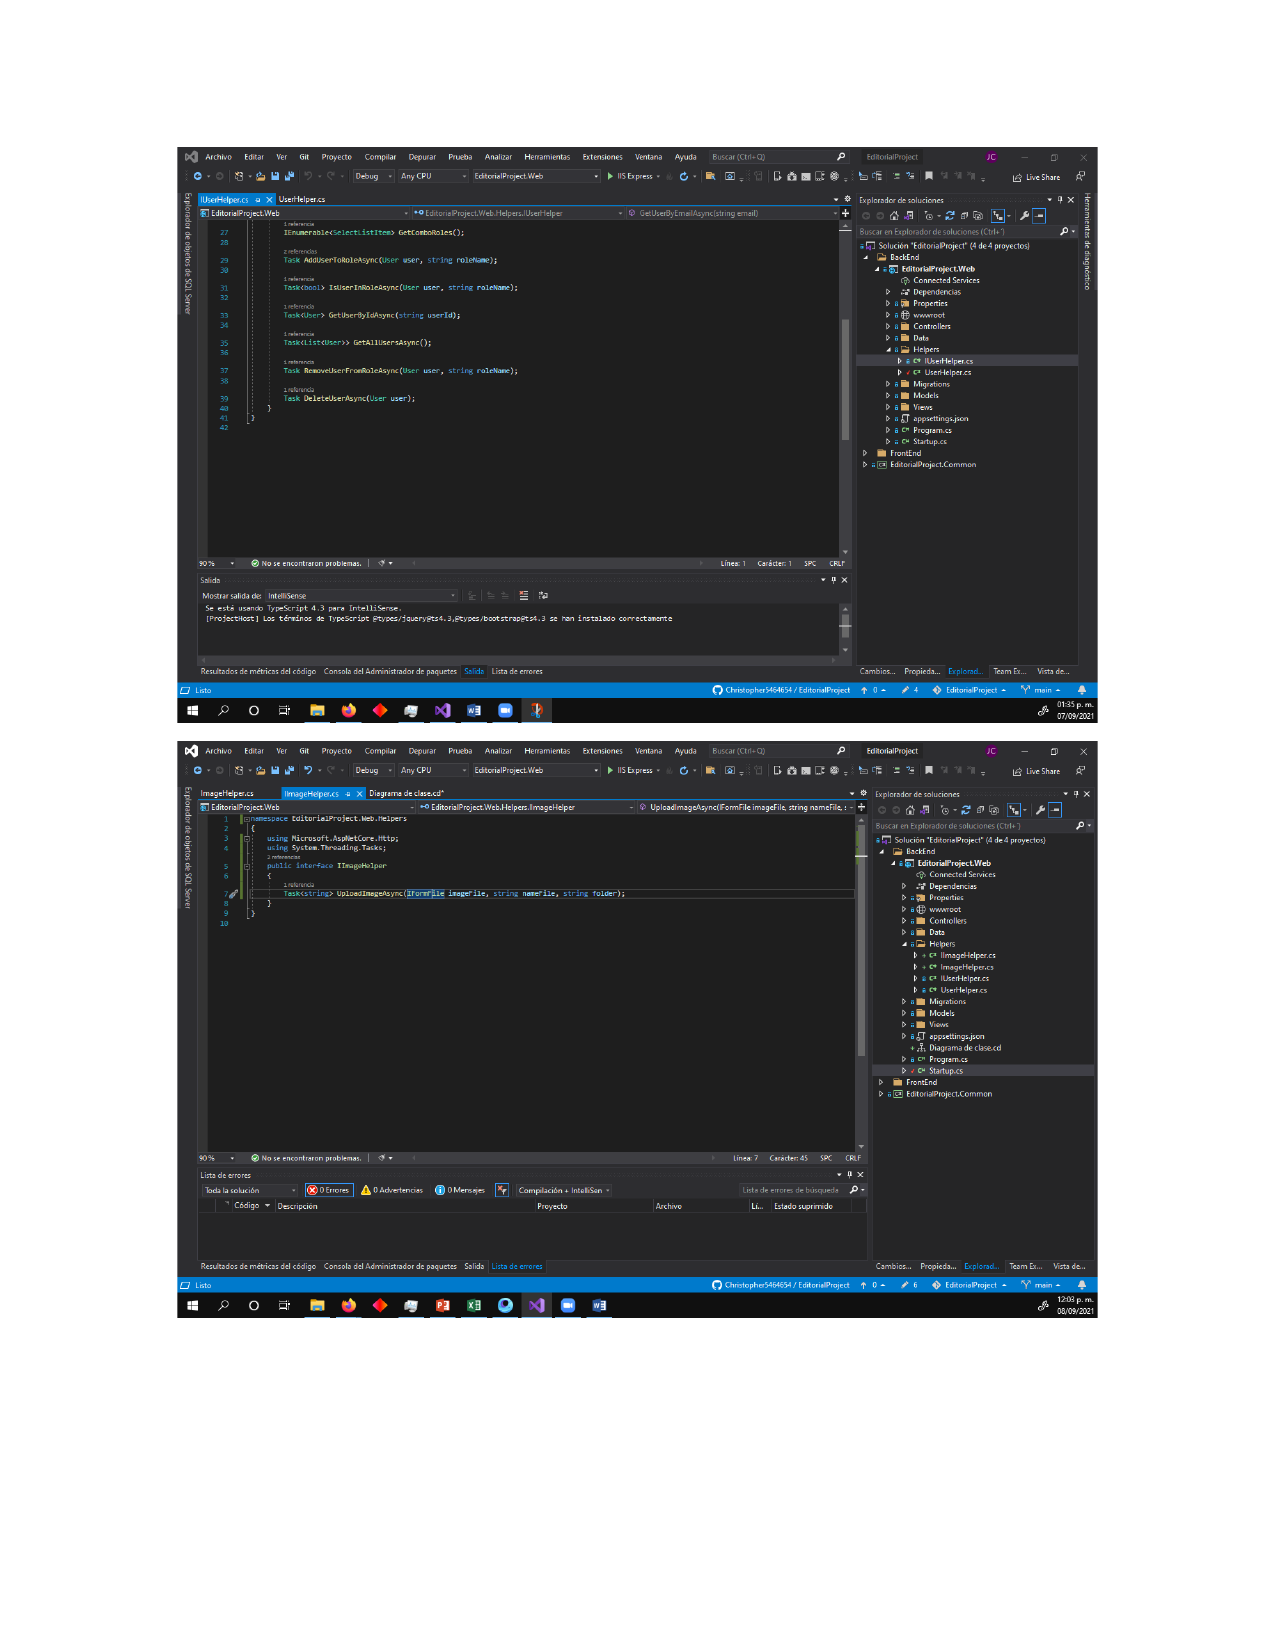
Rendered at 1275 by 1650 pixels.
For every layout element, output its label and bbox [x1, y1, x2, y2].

picture [177, 147, 1098, 723]
picture [177, 741, 1098, 1318]
